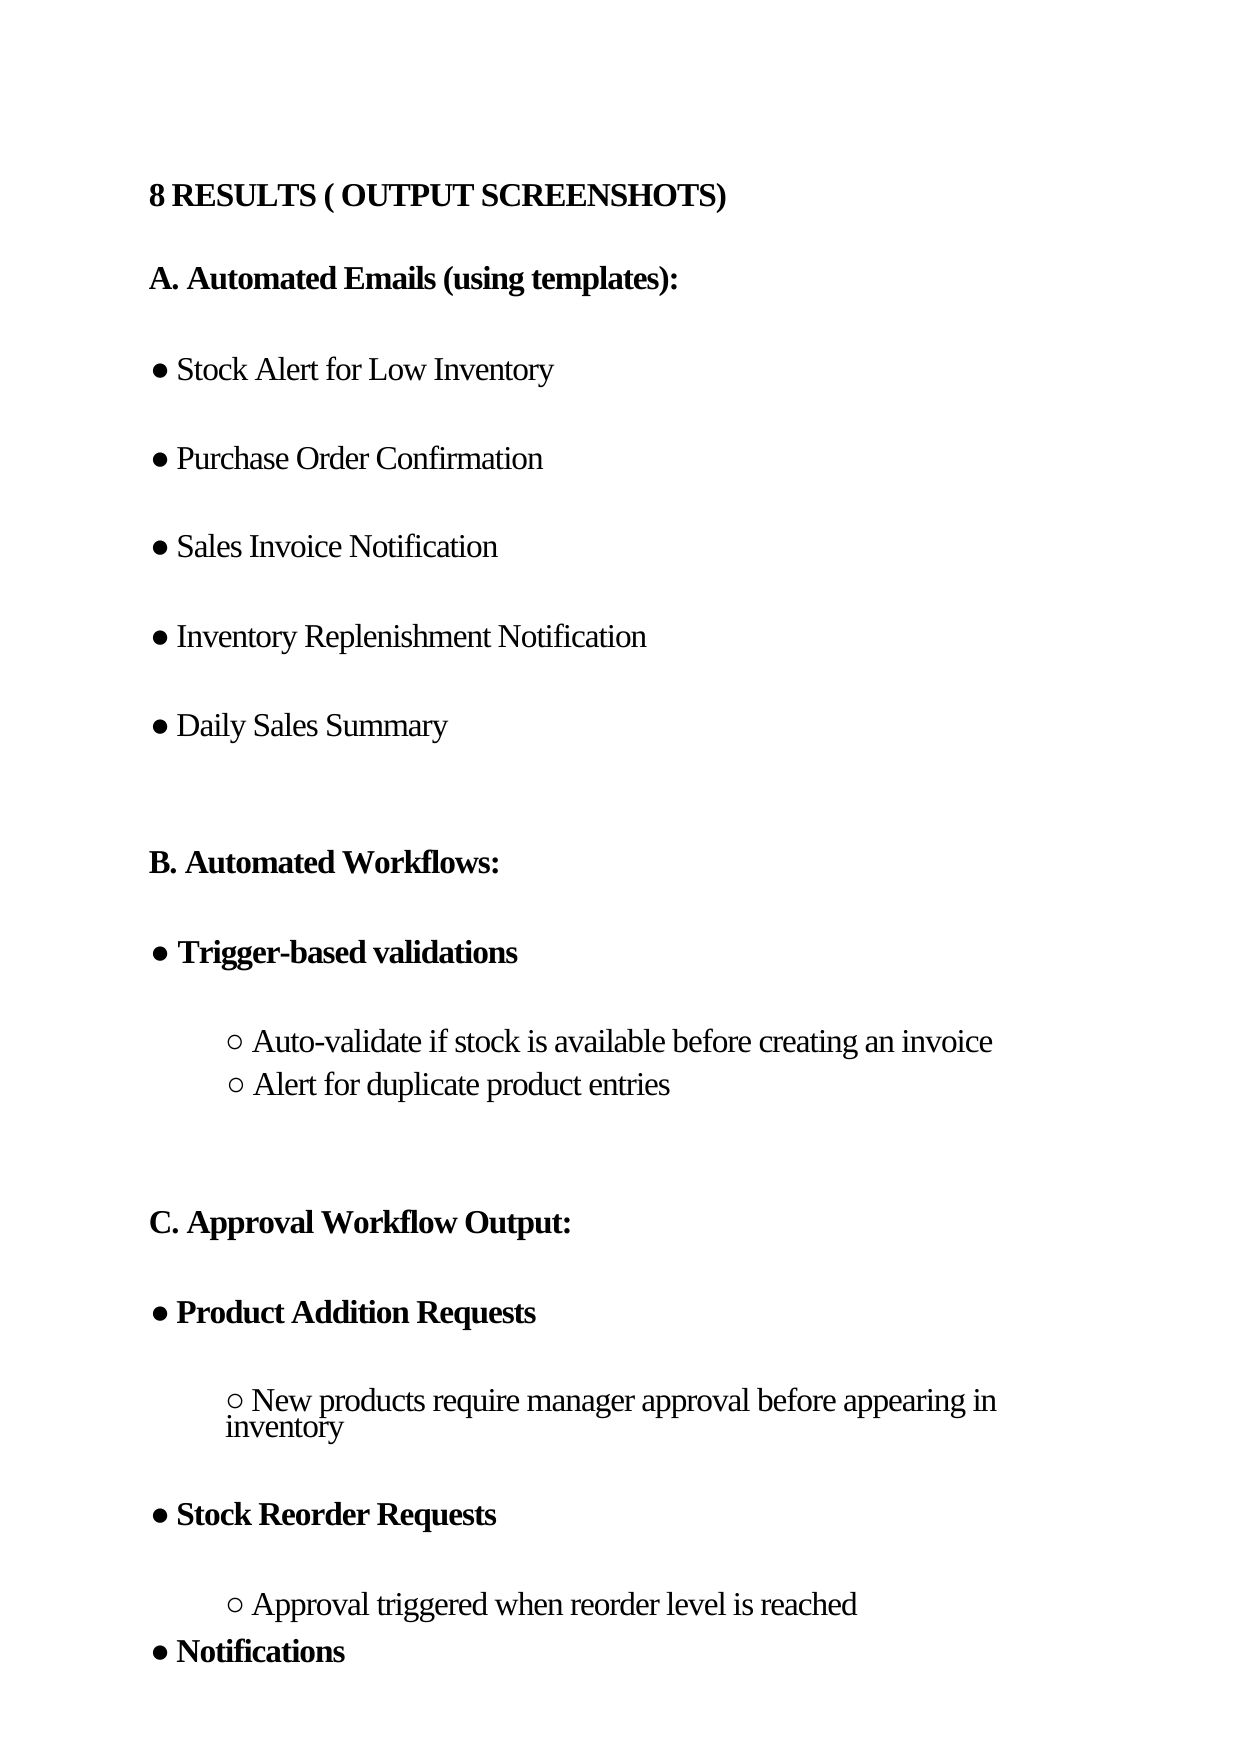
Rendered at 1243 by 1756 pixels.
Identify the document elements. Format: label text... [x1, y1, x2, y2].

text ● Purchase Order Confirmation [150, 449, 1093, 474]
text ● Product Addition Requests [150, 1303, 1093, 1328]
text ○ New products require manager approval before appearing in inventory [225, 1391, 1093, 1443]
text ● Trigger-based validations [150, 943, 1093, 969]
text C. Approval Workflow Output: [148, 1211, 1093, 1239]
text A. Automated Emails (using templates): [662, 267, 1093, 295]
text ○ Approval triggered when reorder level is reached [225, 1594, 1093, 1620]
text ● Inventory Replenishment Notification [150, 627, 1093, 653]
text ○ Auto-validate if stock is available before creating an invoice [225, 1032, 1093, 1057]
text ○ Alert for duplicate product entries [226, 1075, 1093, 1101]
text ● Stock Reorder Requests [150, 1505, 1093, 1531]
text B. Automated Workflows: [148, 851, 1093, 879]
text A. Automated Emails (using templates): [148, 267, 449, 295]
text 8 RESULTS ( OUTPUT SCREENSHOTS) [148, 178, 1093, 213]
text A. Automated Emails (using templates): [448, 267, 663, 295]
text ● Sales Invoice Notification [150, 537, 1093, 563]
text ● Notifications [150, 1642, 1093, 1668]
text ● Daily Sales Summary [150, 716, 1093, 741]
text ● Stock Alert for Low Inventory [150, 360, 1093, 385]
